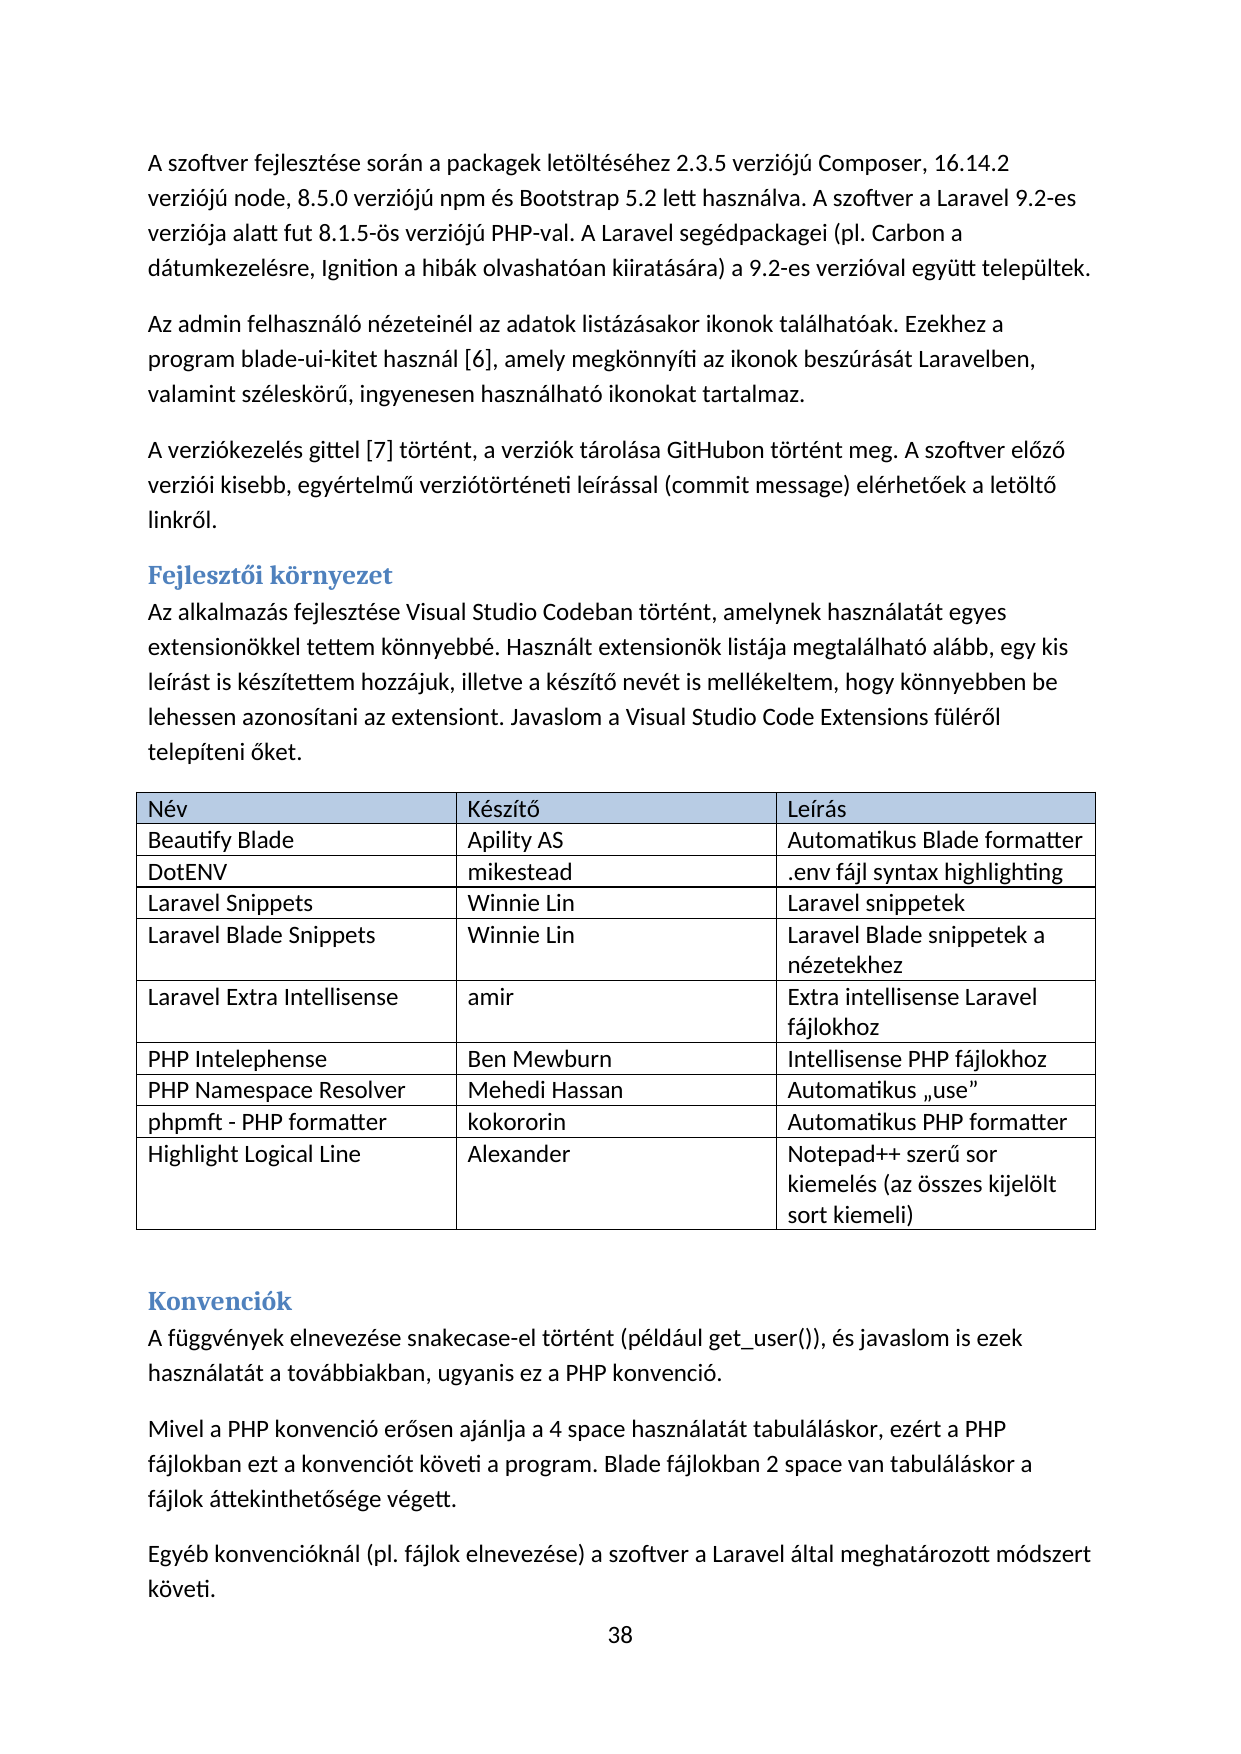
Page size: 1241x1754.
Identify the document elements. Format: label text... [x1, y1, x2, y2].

table_cell Alexander [457, 1138, 776, 1229]
table_cell Laravel Snippets [137, 888, 456, 918]
table_cell Automatikus Blade formatter [777, 824, 1095, 855]
text Egyéb konvencióknál (pl. fájlok elnevezése) a szoftver a Laravel által meghatározott módszert követi. [148, 1539, 1093, 1604]
table_cell Mehedi Hassan [457, 1075, 776, 1105]
table_cell Beautify Blade [137, 824, 456, 855]
text Az admin felhasználó nézeteinél az adatok listázásakor ikonok találhatóak. Ezekhez a program blade-ui-kitet használ [6], amely megkönnyíti az ikonok beszúrását Laravelben, valamint széleskörű, ingyenesen használható ikonokat tartalmaz. [148, 308, 1093, 409]
text Mivel a PHP konvenció erősen ajánlja a 4 space használatát tabuláláskor, ezért a PHP fájlokban ezt a konvenciót követi a program. Blade fájlokban 2 space van tabuláláskor a fájlok áttekinthetősége végett. [148, 1413, 1093, 1513]
table_cell amir [457, 981, 776, 1042]
table_cell Automatikus PHP formatter [777, 1106, 1095, 1137]
table_cell Highlight Logical Line [137, 1138, 456, 1229]
table_cell Apility AS [457, 824, 776, 855]
text Az alkalmazás fejlesztése Visual Studio Codeban történt, amelynek használatát egyes extensionökkel tettem könnyebbé. Használt extensionök listája megtalálható alább, egy kis leírást is készítettem hozzájuk, illetve a készítő nevét is mellékeltem, hogy könnyebben be lehessen azonosítani az extensiont. Javaslom a Visual Studio Code Extensions füléről telepíteni őket. [148, 596, 1093, 766]
table_header Név [137, 793, 456, 823]
subtitle Konvenciók [148, 1286, 1093, 1317]
table_cell Automatikus „use” [777, 1075, 1095, 1105]
text A függvények elnevezése snakecase-el történt (például get_user()), és javaslom is ezek használatát a továbbiakban, ugyanis ez a PHP konvenció. [148, 1322, 1093, 1387]
table_cell .env fájl syntax highlighting [777, 856, 1095, 886]
table_cell Laravel Blade Snippets [137, 919, 456, 980]
table_cell Extra intellisense Laravel fájlokhoz [777, 981, 1095, 1042]
table_cell PHP Intelephense [137, 1043, 456, 1074]
table_cell DotENV [137, 856, 456, 886]
table_header Készítő [457, 793, 776, 823]
table_cell Laravel snippetek [777, 888, 1095, 918]
table_cell PHP Namespace Resolver [137, 1075, 456, 1105]
table_cell mikestead [457, 856, 776, 886]
table_cell Intellisense PHP fájlokhoz [777, 1043, 1095, 1074]
table_cell phpmft - PHP formatter [137, 1106, 456, 1137]
subtitle Fejlesztői környezet [148, 560, 1093, 591]
table_cell Laravel Blade snippetek a nézetekhez [777, 919, 1095, 980]
table_cell Ben Mewburn [457, 1043, 776, 1074]
table_cell Notepad++ szerű sor kiemelés (az összes kijelölt sort kiemeli) [777, 1138, 1095, 1229]
table_cell kokororin [457, 1106, 776, 1137]
table_cell Winnie Lin [457, 919, 776, 980]
table_cell Laravel Extra Intellisense [137, 981, 456, 1042]
text A szoftver fejlesztése során a packagek letöltéséhez 2.3.5 verziójú Composer, 16.14.2 verziójú node, 8.5.0 verziójú npm és Bootstrap 5.2 lett használva. A szoftver a Laravel 9.2-es verziója alatt fut 8.1.5-ös verziójú PHP-val. A Laravel segédpackagei (pl. Carbon a dátumkezelésre, Ignition a hibák olvashatóan kiiratására) a 9.2-es verzióval együtt települtek. [148, 148, 1093, 283]
table_cell Winnie Lin [457, 888, 776, 918]
text A verziókezelés gittel [7] történt, a verziók tárolása GitHubon történt meg. A szoftver előző verziói kisebb, egyértelmű verziótörténeti leírással (commit message) elérhetőek a letöltő linkről. [148, 434, 1093, 535]
table_header Leírás [777, 793, 1095, 823]
